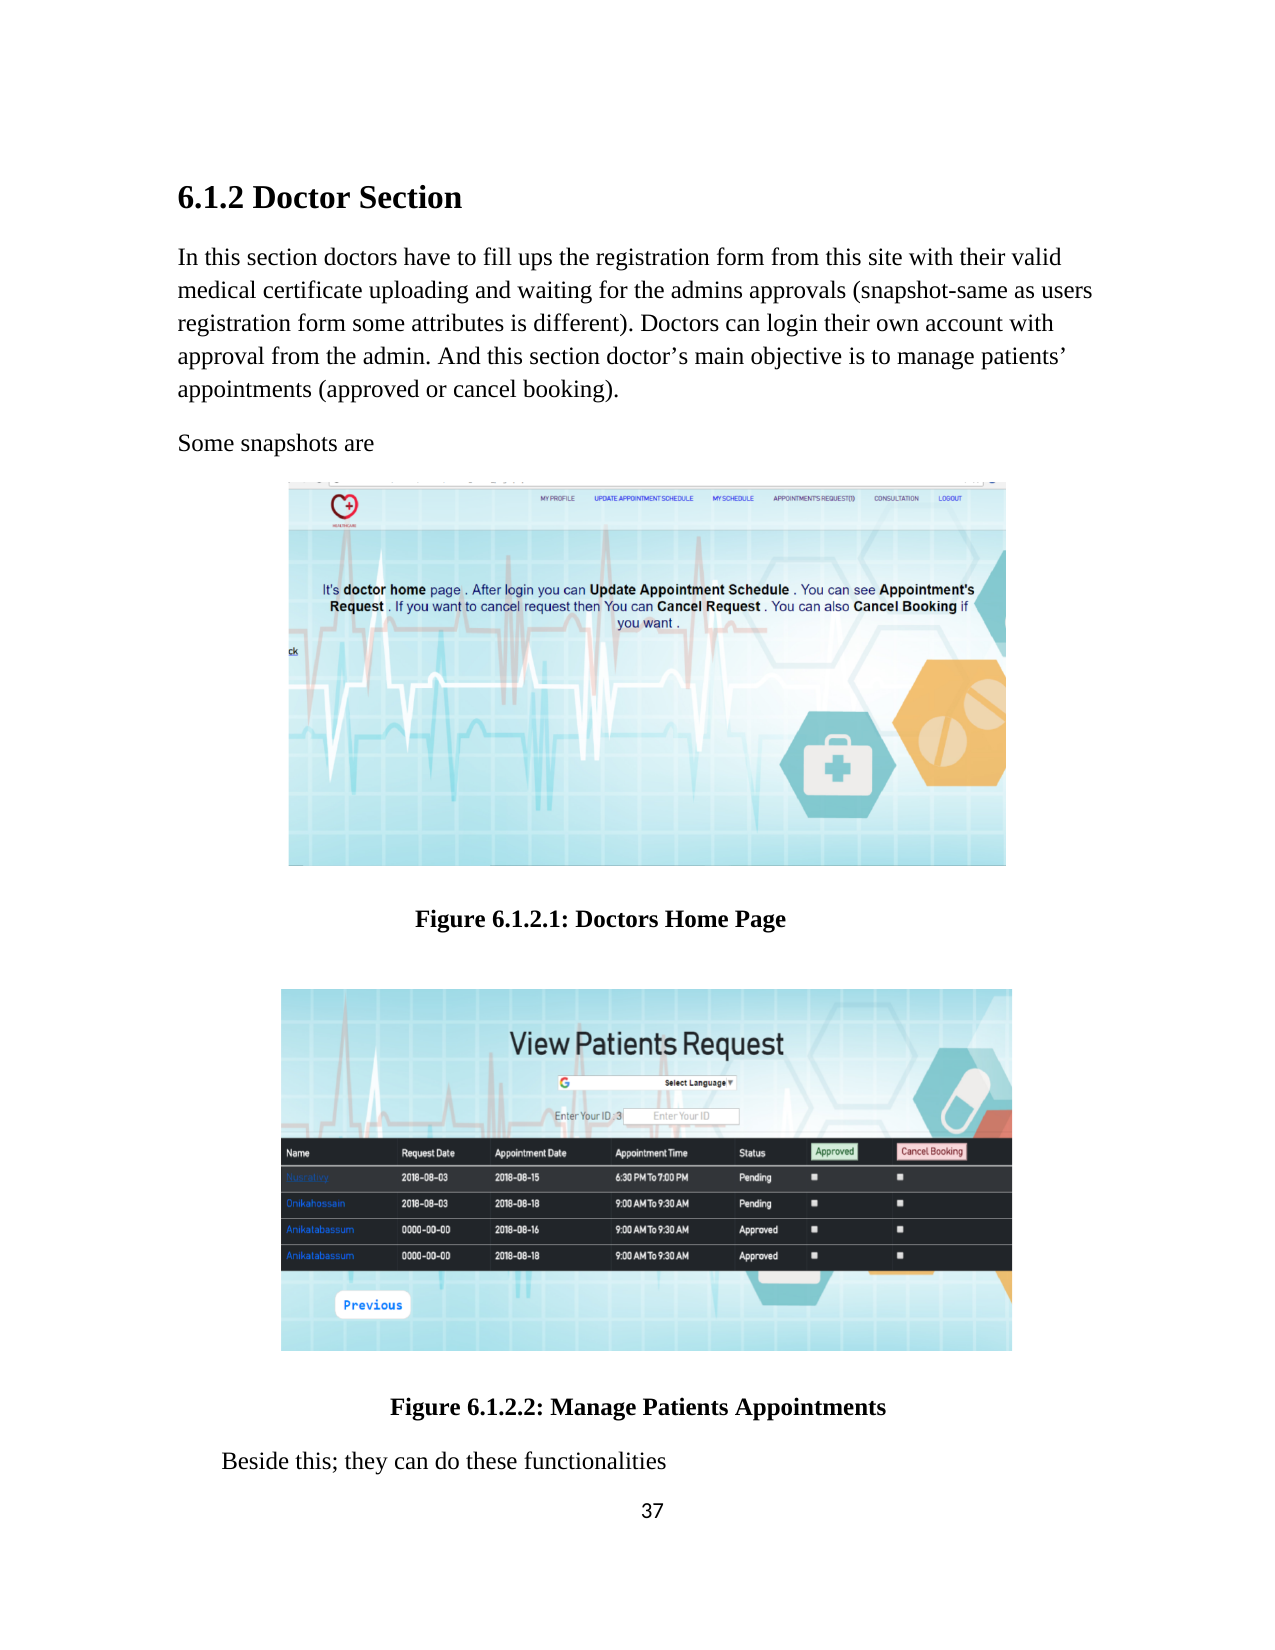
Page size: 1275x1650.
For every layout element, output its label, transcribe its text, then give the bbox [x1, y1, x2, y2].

text Beside this; they can do these functionalities [177, 1446, 1127, 1475]
text Figure 6.1.2.2: Manage Patients Appointments [177, 1392, 1127, 1421]
picture [281, 989, 1013, 1351]
text In this section doctors have to fill ups the registration form from this site with their valid medical certificate uploading and waiting for the admins approvals (snapshot-same as users registration form some attributes is different). Doctors can login their own account with approval from the admin. And this section doctor’s main objective is to manage patients’ appointments (approved or cancel booking). [177, 242, 1127, 403]
picture [288, 482, 1006, 866]
text 6.1.2 Doctor Section [177, 177, 1127, 216]
text Some snapshots are [177, 428, 1127, 457]
text Figure 6.1.2.1: Doctors Home Page [177, 904, 1127, 933]
